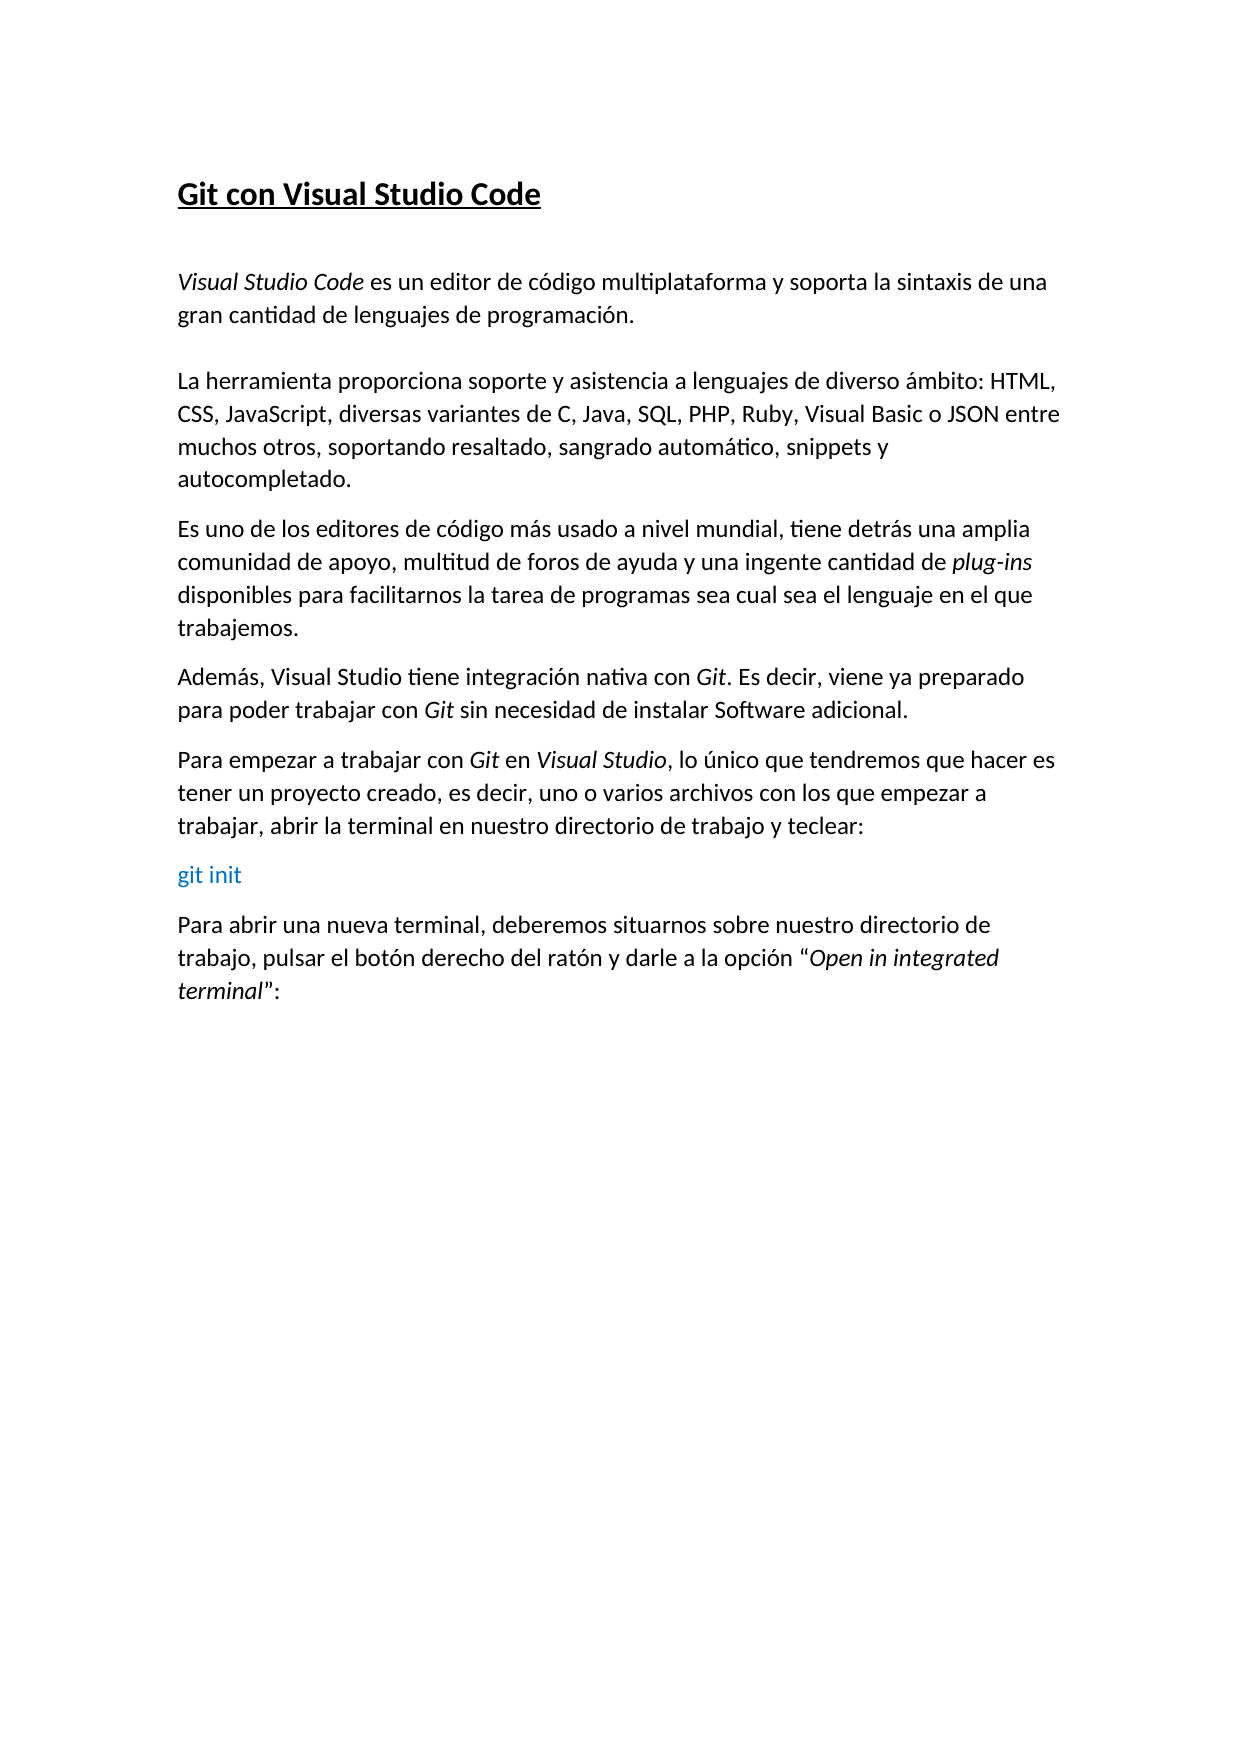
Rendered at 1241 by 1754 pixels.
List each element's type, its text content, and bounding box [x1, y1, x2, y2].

text Además, Visual Studio tiene integración nativa con Git. Es decir, viene ya preparado para poder trabajar con Git sin necesidad de instalar Software adicional. [177, 662, 1063, 725]
text Para abrir una nueva terminal, deberemos situarnos sobre nuestro directorio de trabajo, pulsar el botón derecho del ratón y darle a la opción “Open in integrated terminal”: [177, 909, 1063, 1005]
text Visual Studio Code es un editor de código multiplataforma y soporta la sintaxis de una gran cantidad de lenguajes de programación. La herramienta proporciona soporte y asistencia a lenguajes de diverso ámbito: HTML, CSS, JavaScript, diversas variantes de C, Java, SQL, PHP, Ruby, Visual Basic o JSON entre muchos otros, soportando resaltado, sangrado automático, snippets y autocompletado. [177, 266, 1063, 494]
text Es uno de los editores de código más usado a nivel mundial, tiene detrás una amplia comunidad de apoyo, multitud de foros de ayuda y una ingente cantidad de plug-ins disponibles para facilitarnos la tarea de programas sea cual sea el lenguaje en el que trabajemos. [177, 513, 1063, 642]
text git init [177, 859, 1063, 890]
subtitle Git con Visual Studio Code [177, 173, 1063, 213]
text Para empezar a trabajar con Git en Visual Studio, lo único que tendremos que hacer es tener un proyecto creado, es decir, uno o varios archivos con los que empezar a trabajar, abrir la terminal en nuestro directorio de trabajo y teclear: [177, 744, 1063, 840]
